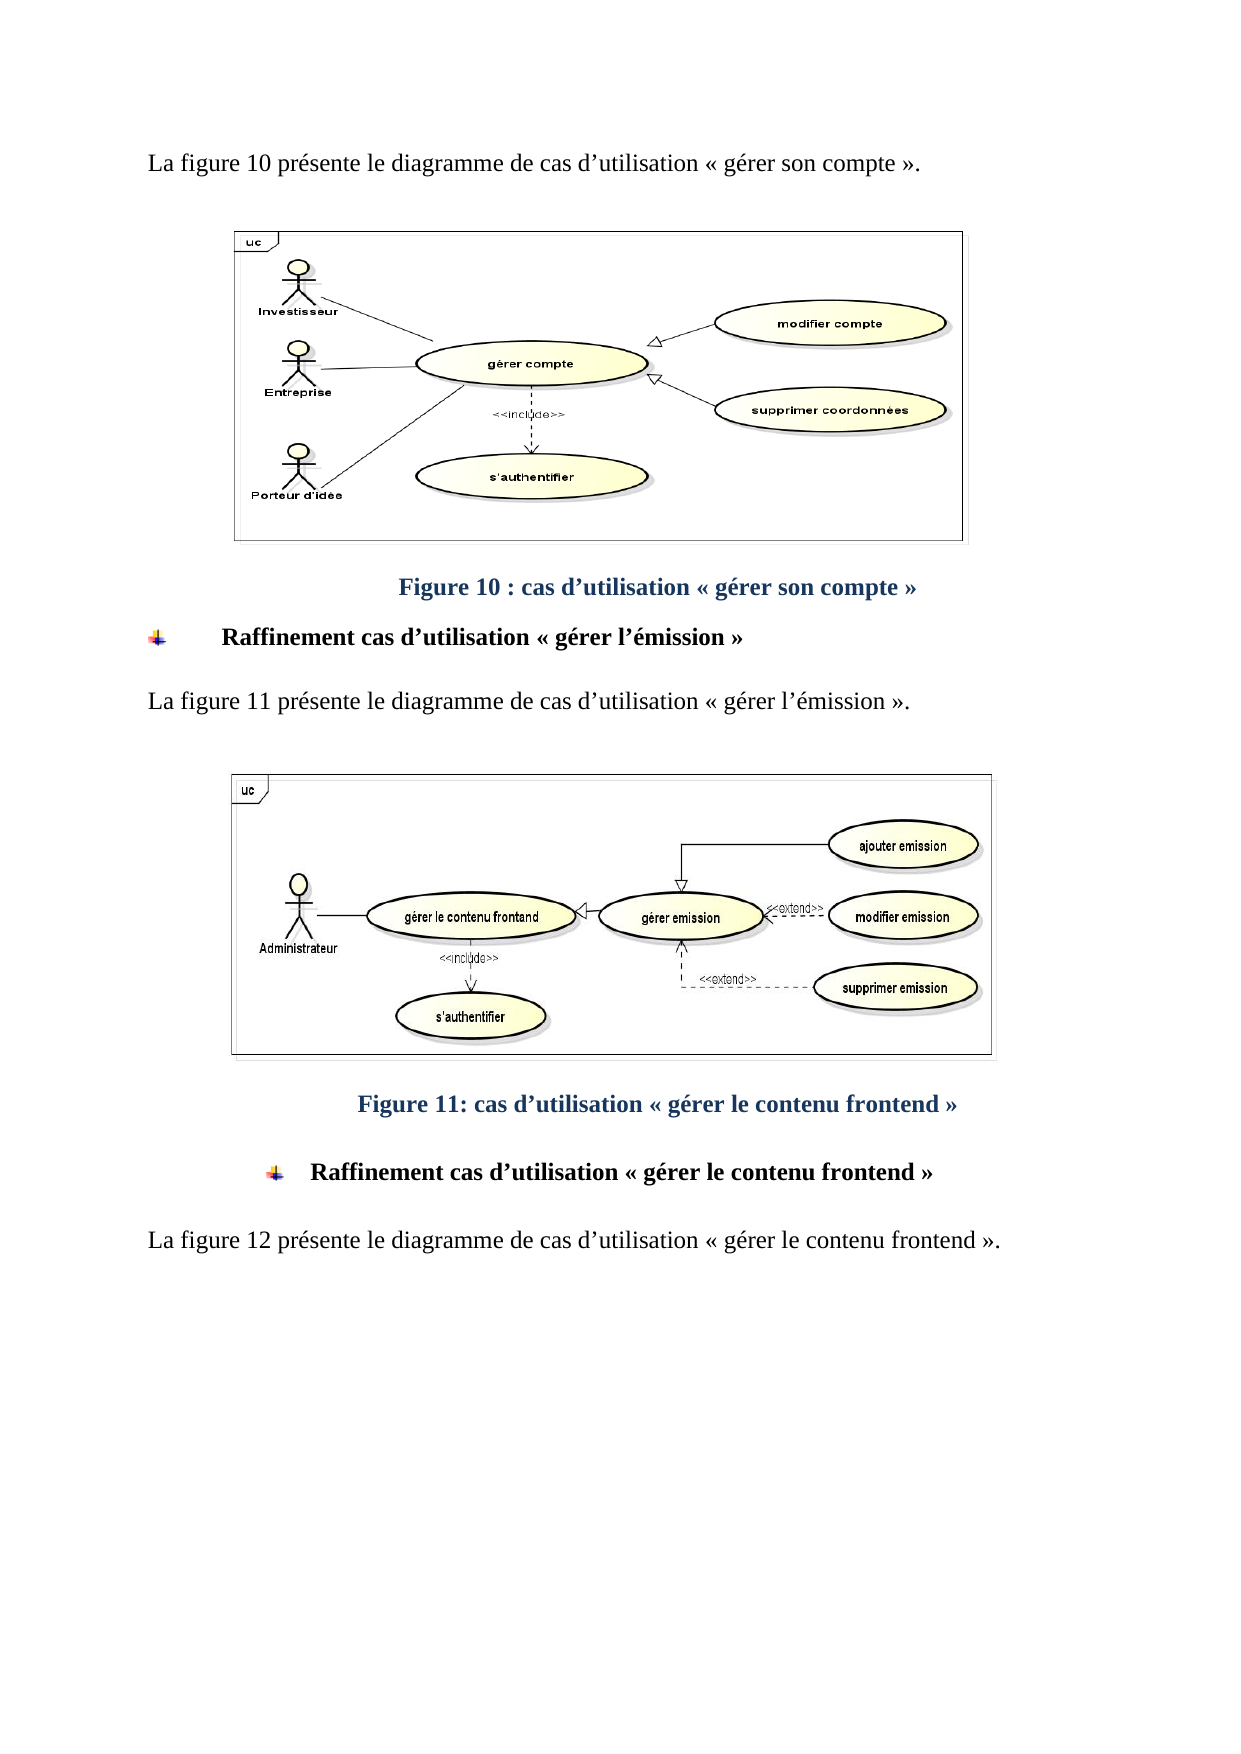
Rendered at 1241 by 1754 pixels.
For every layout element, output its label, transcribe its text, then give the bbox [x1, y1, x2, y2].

text La figure 12 présente le diagramme de cas d’utilisation « gérer le contenu frontend ». [148, 1225, 1093, 1254]
text La figure 11 présente le diagramme de cas d’utilisation « gérer l’émission ». [148, 686, 1093, 715]
picture [222, 762, 1001, 1065]
text La figure 10 présente le diagramme de cas d’utilisation « gérer son compte ». [148, 148, 1093, 176]
list Raffinement cas d’utilisation « gérer le contenu frontend » [266, 1157, 1093, 1186]
picture [148, 628, 166, 646]
picture [266, 1164, 284, 1181]
list Raffinement cas d’utilisation « gérer l’émission » [148, 622, 1093, 651]
picture [222, 224, 974, 548]
